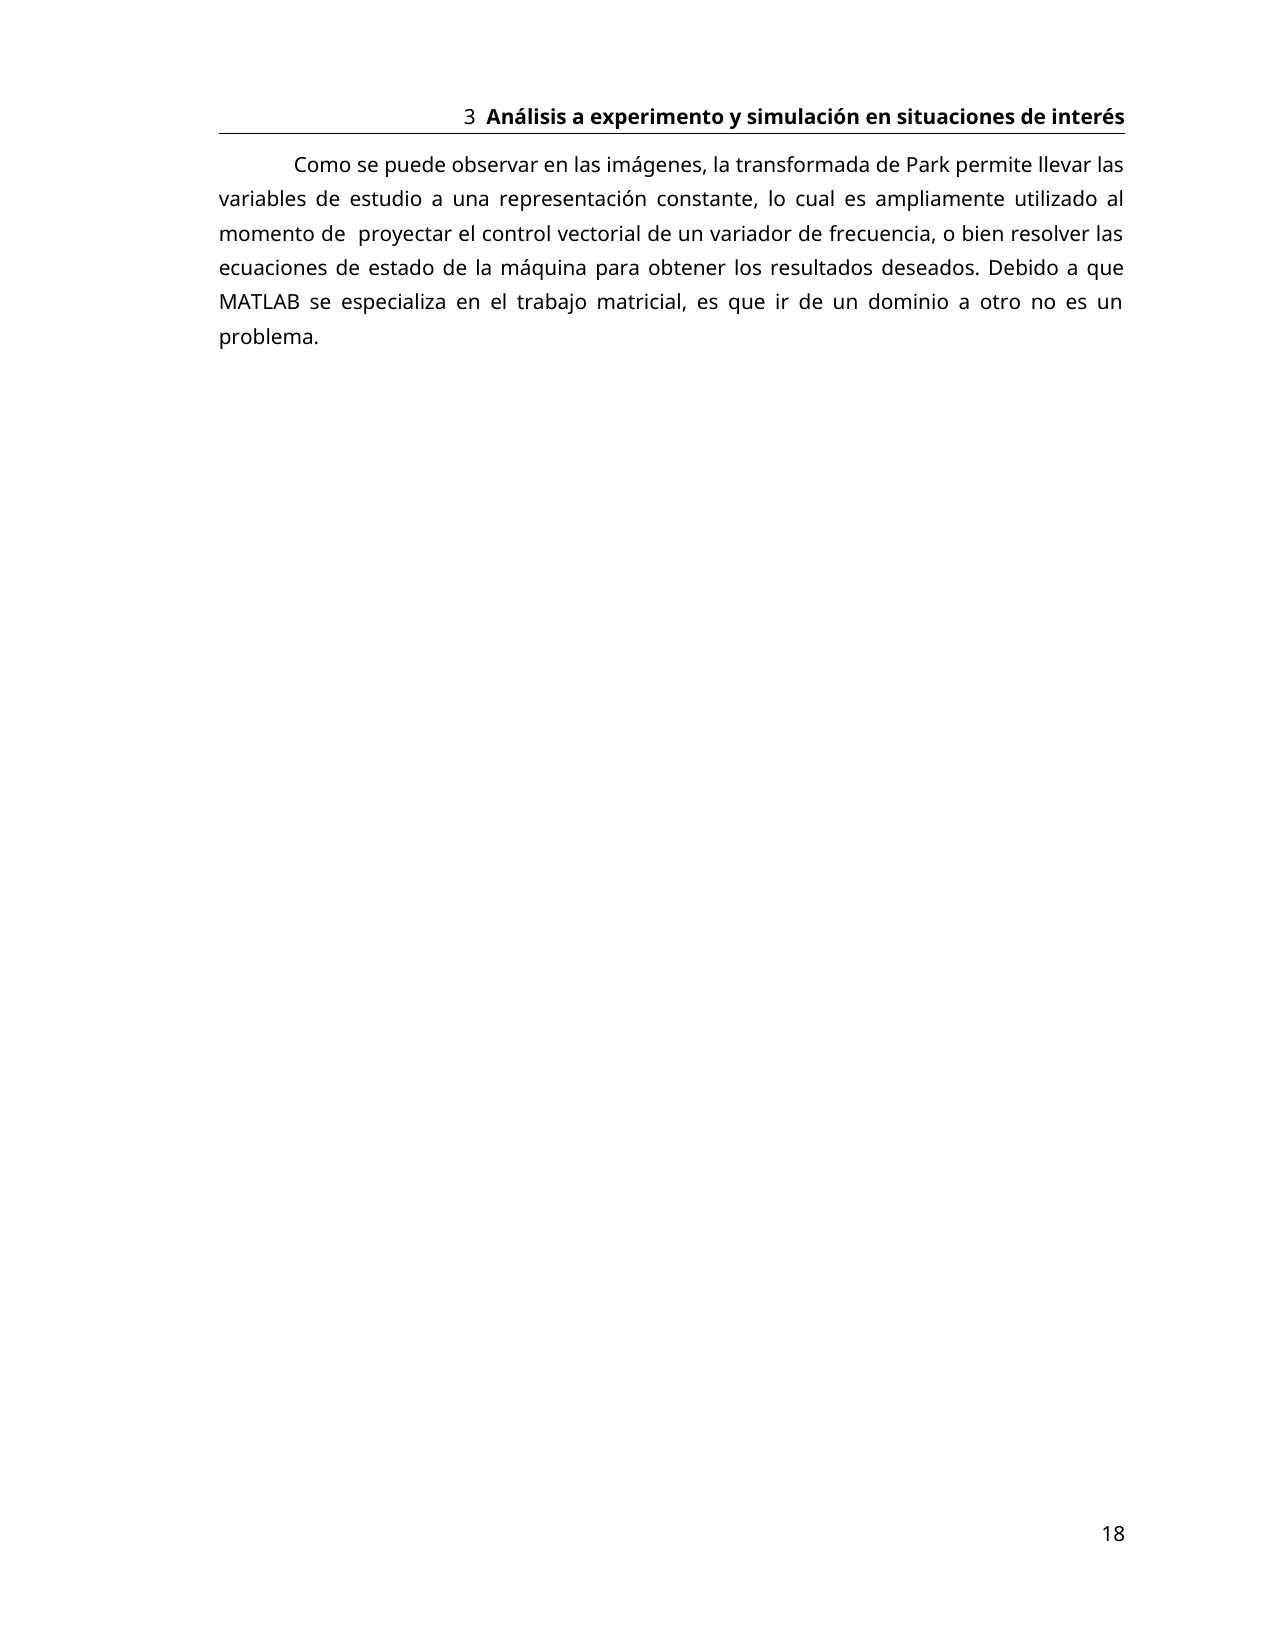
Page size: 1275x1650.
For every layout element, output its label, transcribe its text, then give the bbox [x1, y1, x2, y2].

text Como se puede observar en las imágenes, la transformada de Park permite llevar las variables de estudio a una representación constante, lo cual es ampliamente utilizado al momento de proyectar el control vectorial de un variador de frecuencia, o bien resolver las ecuaciones de estado de la máquina para obtener los resultados deseados. Debido a que MATLAB se especializa en el trabajo matricial, es que ir de un dominio a otro no es un problema. [218, 150, 1125, 350]
